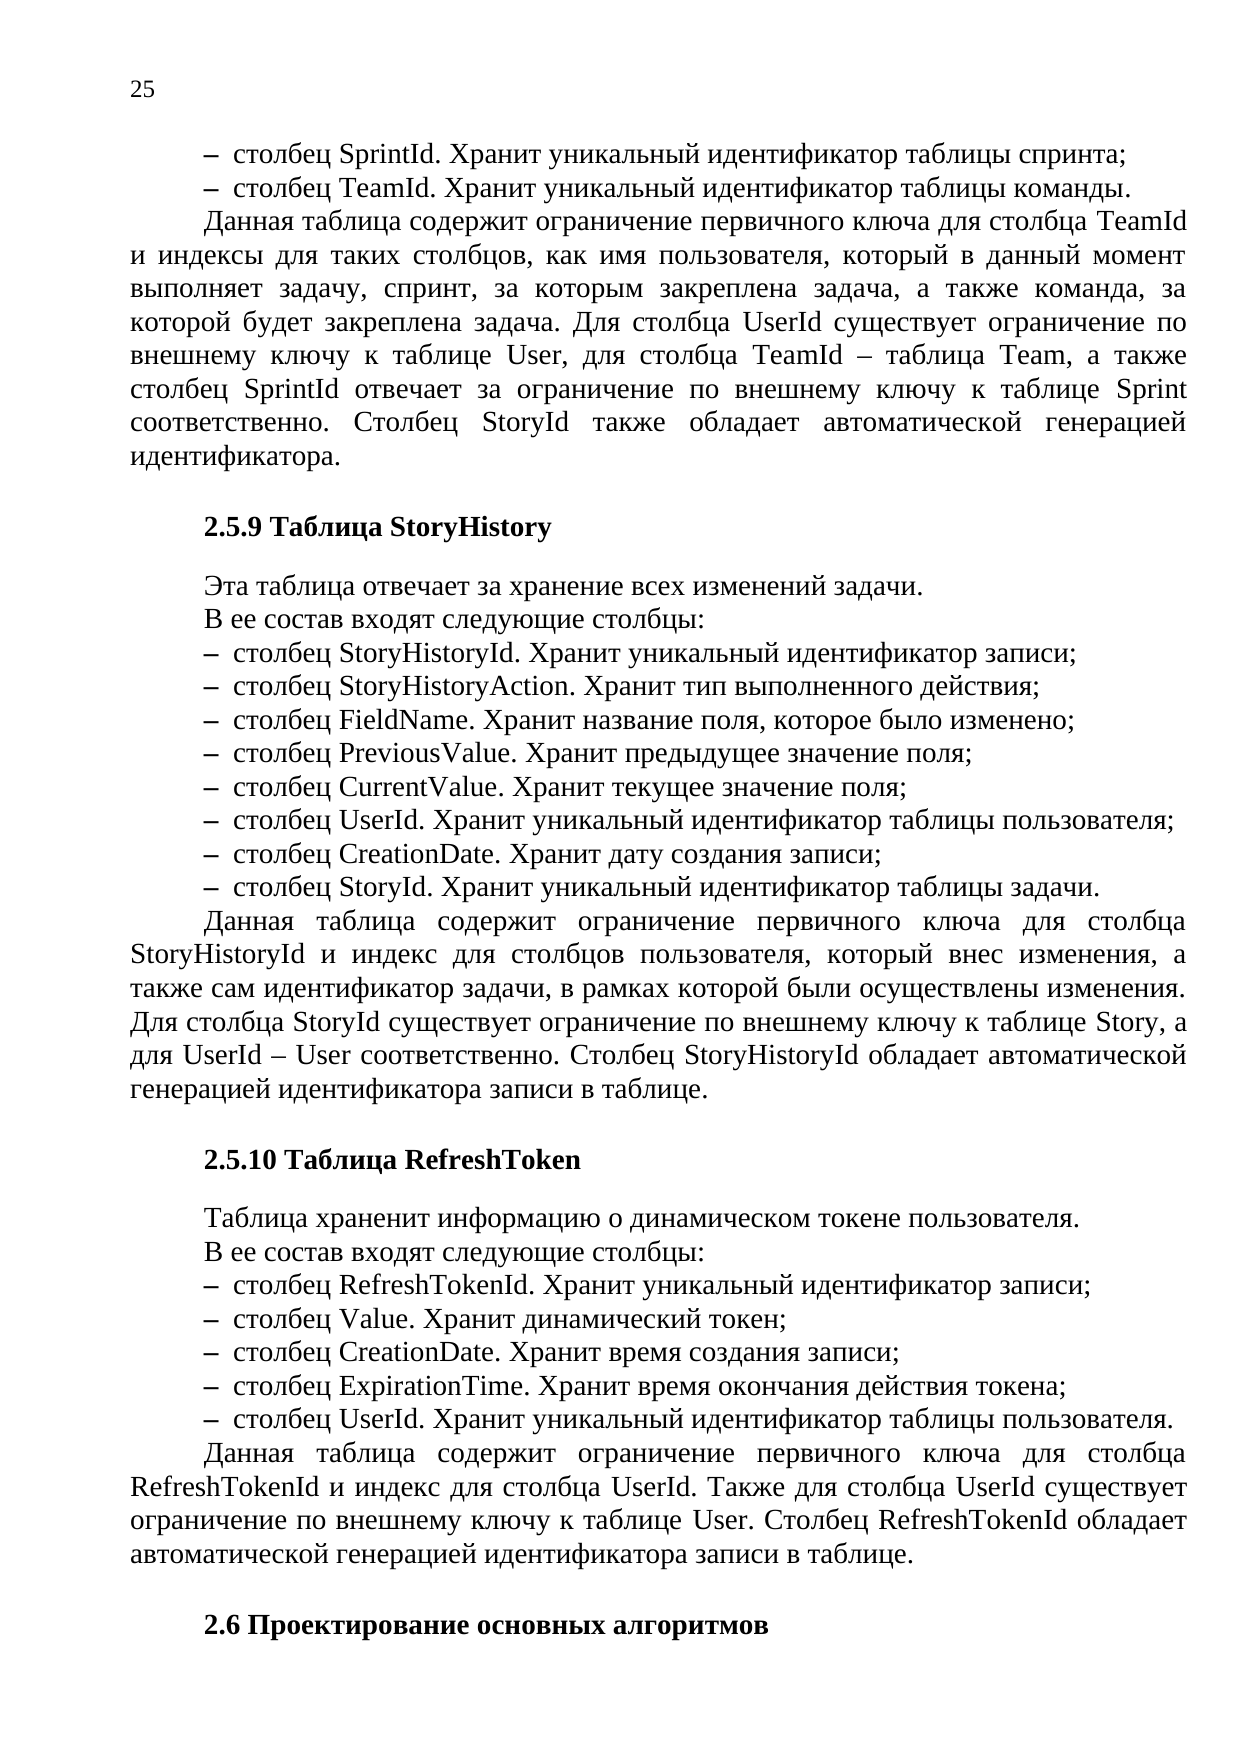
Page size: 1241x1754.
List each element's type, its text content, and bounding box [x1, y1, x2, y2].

text Данная таблица содержит ограничение первичного ключа для столбца StoryHistoryId и индекс для столбцов пользователя, который внес изменения, а также сам идентификатор задачи, в рамках которой были осуществлены изменения. Для столбца StoryId существует ограничение по внешнему ключу к таблице Story, а для UserId – User соответственно. Столбец StoryHistoryId обладает автоматической генерацией идентификатора записи в таблице. [130, 903, 1187, 1104]
list столбец StoryHistoryId. Хранит уникальный идентификатор записи; [130, 635, 1187, 668]
list столбец UserId. Хранит уникальный идентификатор таблицы пользователя. [130, 1402, 1187, 1435]
list столбец ExpirationTime. Хранит время окончания действия токена; [130, 1368, 1187, 1402]
list столбец SprintId. Хранит уникальный идентификатор таблицы спринта; [130, 136, 1187, 170]
text Эта таблица отвечает за хранение всех изменений задачи. [130, 568, 1187, 601]
list столбец StoryId. Хранит уникальный идентификатор таблицы задачи. [130, 869, 1187, 903]
text Данная таблица содержит ограничение первичного ключа для столбца TeamId и индексы для таких столбцов, как имя пользователя, который в данный момент выполняет задачу, спринт, за которым закреплена задача, а также команда, за которой будет закреплена задача. Для столбца UserId существует ограничение по внешнему ключу к таблице User, для столбца TeamId – таблица Team, а также столбец SprintId отвечает за ограничение по внешнему ключу к таблице Sprint соответственно. Столбец StoryId также обладает автоматической генерацией идентификатора. [130, 203, 1187, 472]
list Таблица StoryHistory [130, 509, 1187, 543]
list столбец TeamId. Хранит уникальный идентификатор таблицы команды. [130, 170, 1187, 203]
list столбец FieldName. Хранит название поля, которое было изменено; [130, 702, 1187, 735]
text Данная таблица содержит ограничение первичного ключа для столбца RefreshTokenId и индекс для столбца UserId. Также для столбца UserId существует ограничение по внешнему ключу к таблице User. Столбец RefreshTokenId обладает автоматической генерацией идентификатора записи в таблице. [130, 1435, 1187, 1569]
text В ее состав входят следующие столбцы: [130, 1234, 1187, 1267]
list столбец RefreshTokenId. Хранит уникальный идентификатор записи; [130, 1267, 1187, 1301]
list столбец StoryHistoryAction. Хранит тип выполненного действия; [130, 668, 1187, 702]
list столбец UserId. Хранит уникальный идентификатор таблицы пользователя; [130, 802, 1187, 836]
list столбец CurrentValue. Хранит текущее значение поля; [130, 769, 1187, 802]
text Таблица храненит информацию о динамическом токене пользователя. [130, 1200, 1187, 1234]
text В ее состав входят следующие столбцы: [130, 601, 1187, 635]
list столбец PreviousValue. Хранит предыдущее значение поля; [130, 735, 1187, 769]
list столбец Value. Хранит динамический токен; [130, 1301, 1187, 1334]
list столбец CreationDate. Хранит дату создания записи; [130, 836, 1187, 869]
list столбец CreationDate. Хранит время создания записи; [130, 1334, 1187, 1368]
list Таблица RefreshToken [130, 1142, 1187, 1175]
list Проектирование основных алгоритмов [130, 1607, 1187, 1640]
